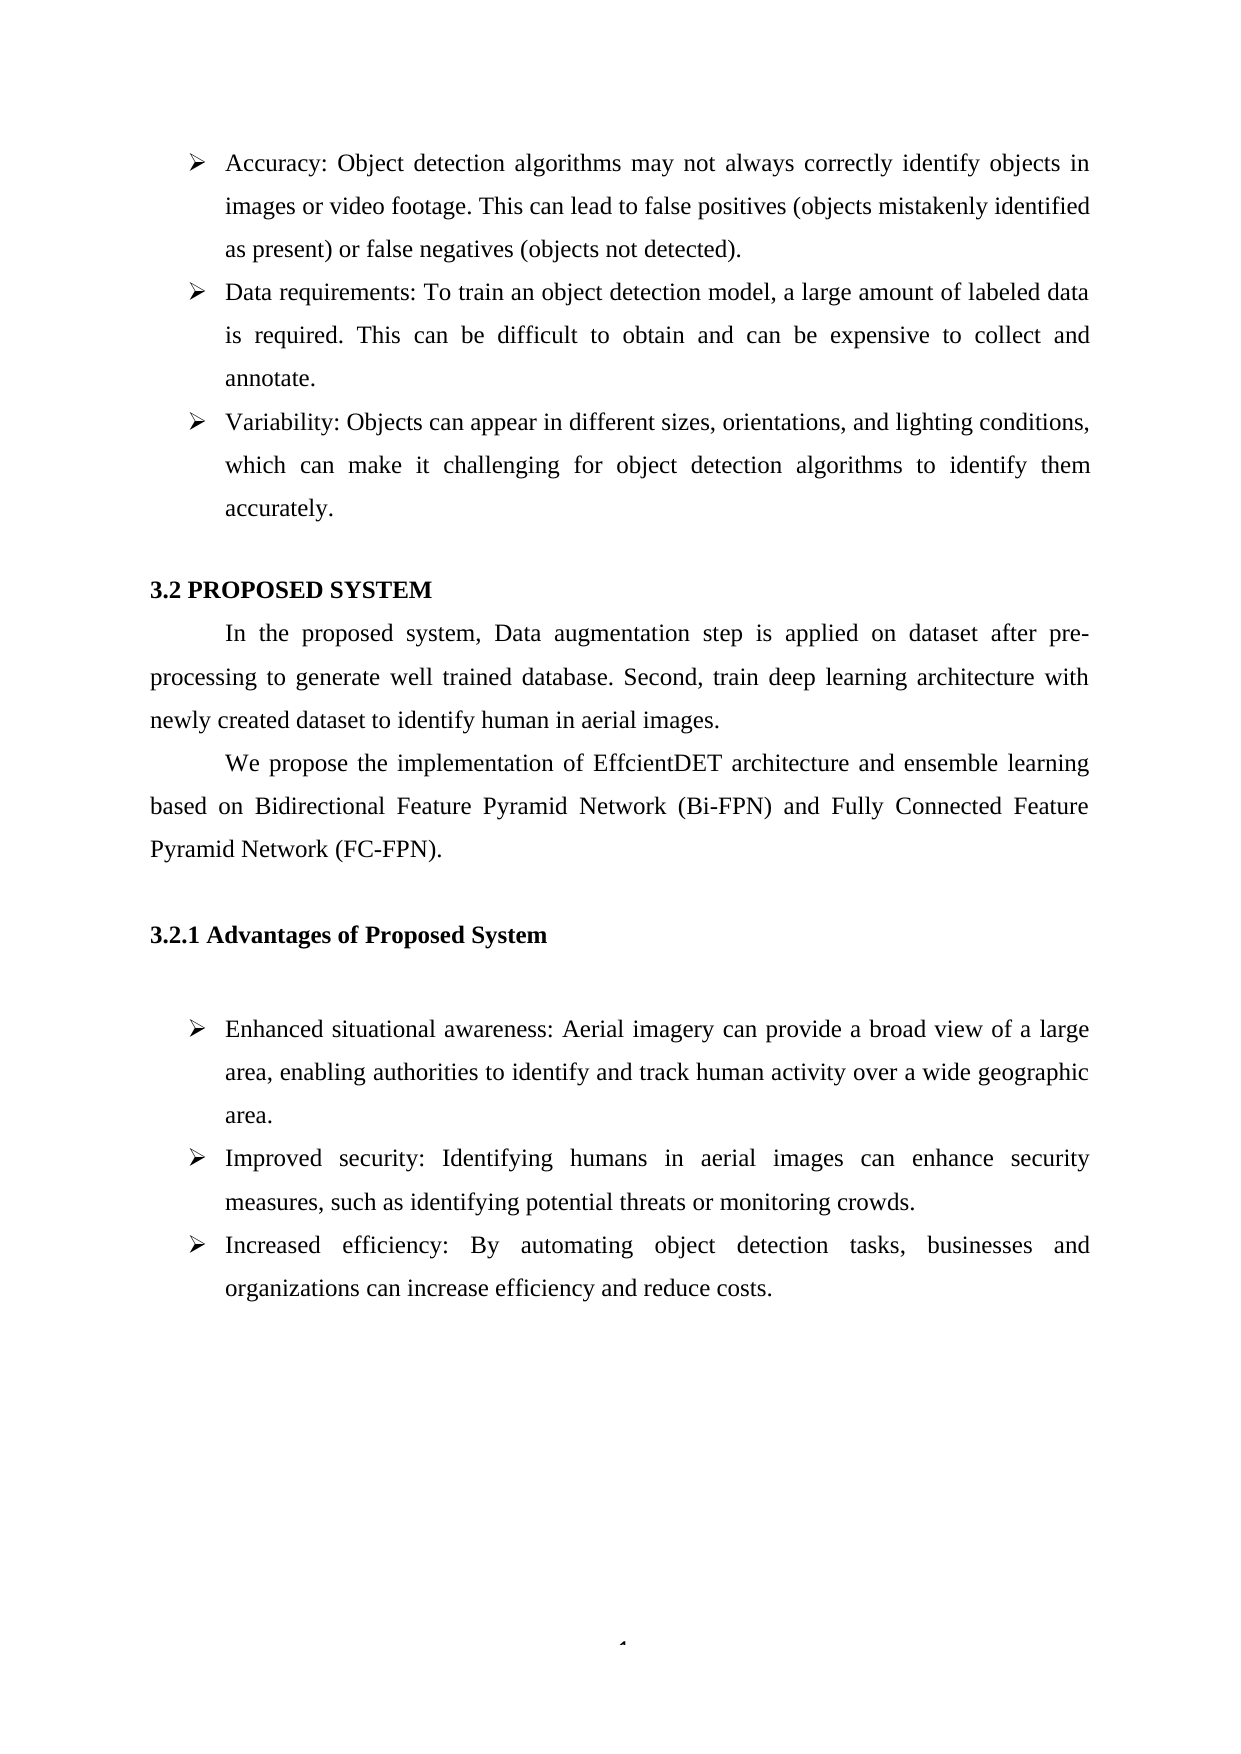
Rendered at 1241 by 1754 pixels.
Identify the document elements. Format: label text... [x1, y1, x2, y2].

subtitle Advantages of Proposed System [150, 921, 1238, 949]
list Accuracy: Object detection algorithms may not always correctly identify objects in images or video footage. This can lead to false positives (objects mistakenly identified as present) or false negatives (objects not detected). [187, 148, 1091, 263]
list Variability: Objects can appear in different sizes, orientations, and lighting conditions, which can make it challenging for object detection algorithms to identify them accurately. [187, 407, 1091, 522]
list Increased efficiency: By automating object detection tasks, businesses and organizations can increase efficiency and reduce costs. [187, 1230, 1090, 1302]
list Enhanced situational awareness: Aerial imagery can provide a broad view of a large area, enabling authorities to identify and track human activity over a wide geographic area. [187, 1014, 1090, 1129]
list Improved security: Identifying humans in aerial images can enhance security measures, such as identifying potential threats or monitoring crowds. [187, 1143, 1090, 1215]
text In the proposed system, Data augmentation step is applied on dataset after pre- processing to generate well trained database. Second, train deep learning architecture with newly created dataset to identify human in aerial images. [150, 618, 1090, 733]
text We propose the implementation of EffcientDET architecture and ensemble learning based on Bidirectional Feature Pyramid Network (Bi-FPN) and Fully Connected Feature Pyramid Network (FC-FPN). [150, 748, 1090, 863]
subtitle PROPOSED SYSTEM [150, 576, 1238, 604]
list Data requirements: To train an object detection model, a large amount of labeled data is required. This can be difficult to obtain and can be expensive to collect and annotate. [187, 277, 1090, 392]
